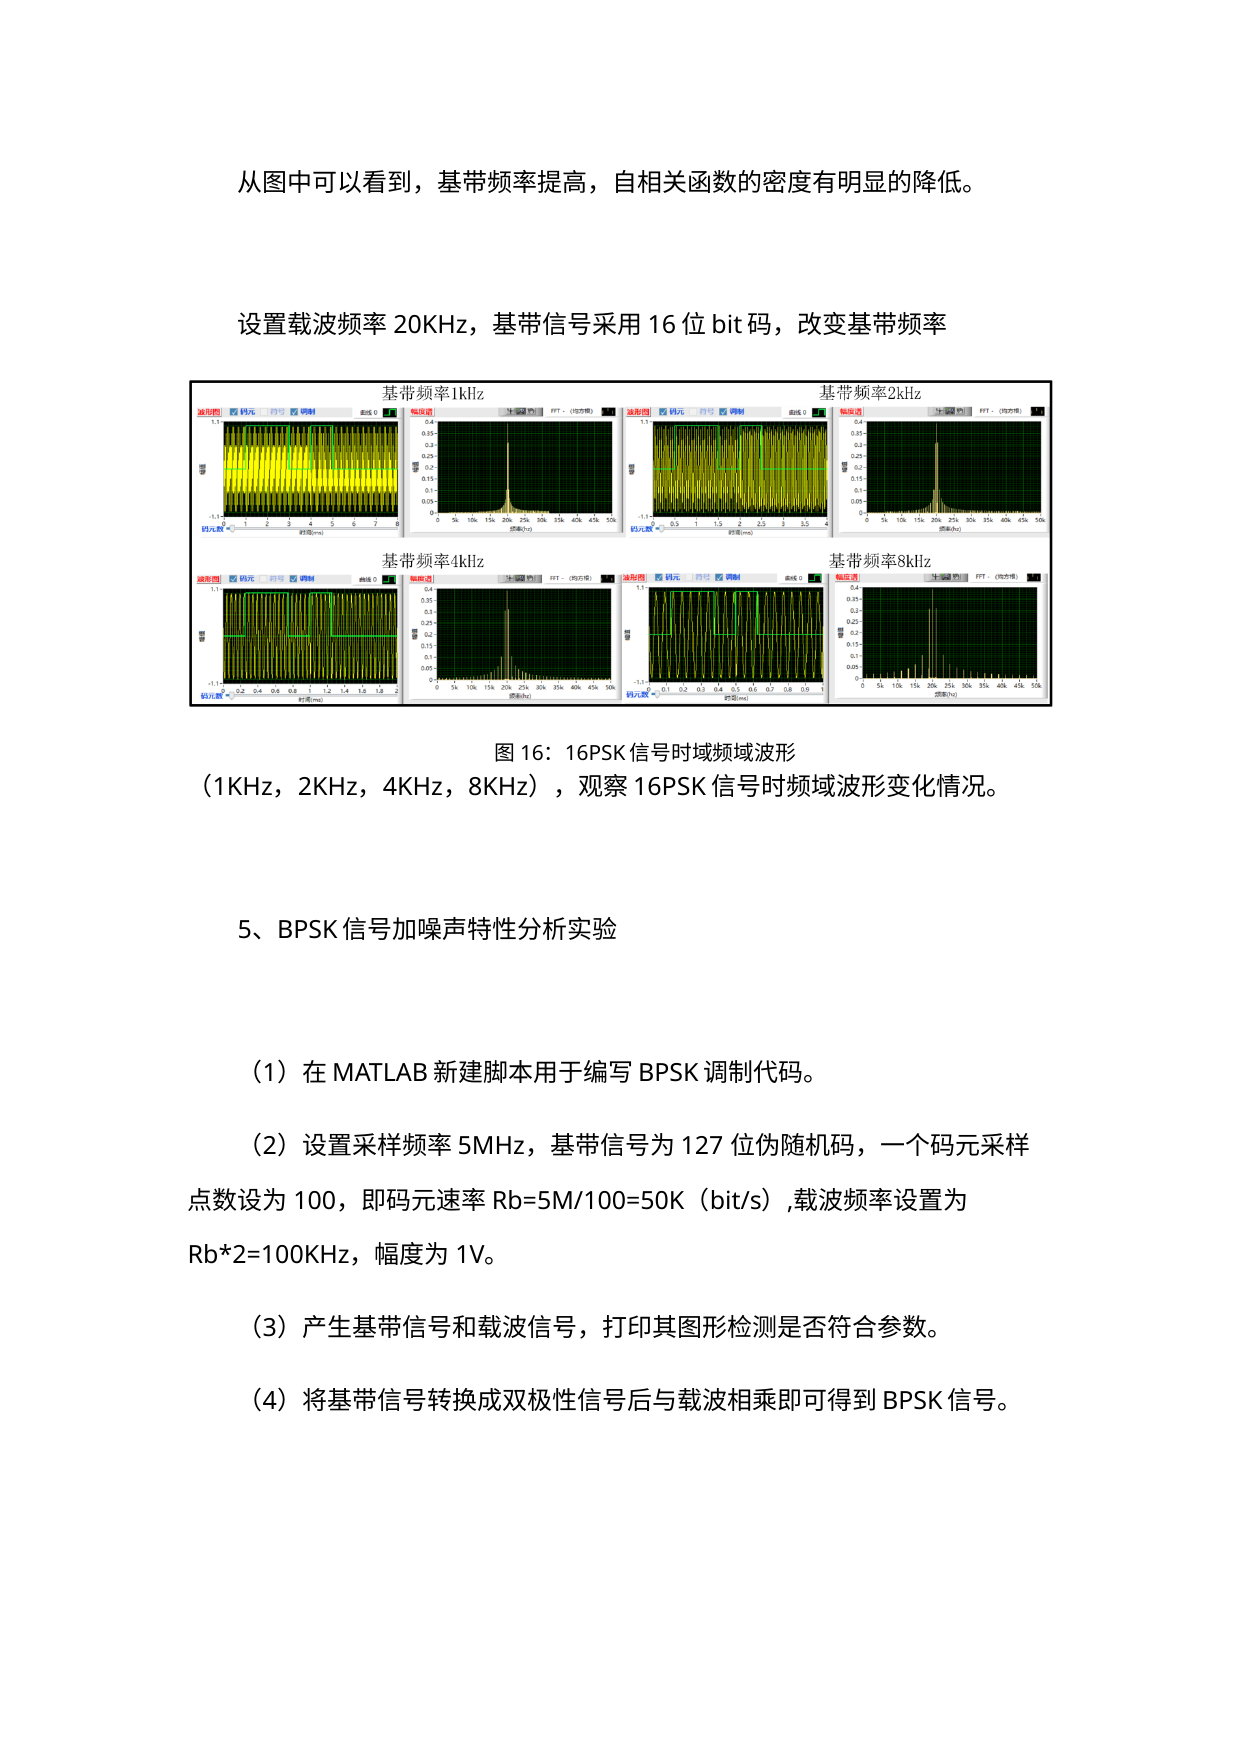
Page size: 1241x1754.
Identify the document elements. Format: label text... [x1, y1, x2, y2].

picture [187, 379, 1053, 709]
text 5、BPSK信号加噪声特性分析实验 [187, 910, 1053, 946]
text （1）在MATLAB新建脚本用于编写BPSK调制代码。 [187, 1053, 1053, 1089]
text 从图中可以看到，基带频率提高，自相关函数的密度有明显的降低。 [187, 162, 1053, 198]
text （2）设置采样频率 5MHz，基带信号为 127 位伪随机码，一个码元采样点数设为 100，即码元速率 Rb=5M/100=50K（bit/s）,载波频率设置为Rb*2=100KHz，幅度为 1V。 [187, 1126, 1053, 1271]
text （4）将基带信号转换成双极性信号后与载波相乘即可得到BPSK信号。 [187, 1381, 1053, 1417]
text （3）产生基带信号和载波信号，打印其图形检测是否符合参数。 [187, 1308, 1053, 1344]
text 设置载波频率 20KHz，基带信号采用16位bit码，改变基带频率（1KHz，2KHz，4KHz，8KHz），观察16PSK信号时频域波形变化情况。 [187, 767, 1053, 803]
text 设置载波频率 20KHz，基带信号采用16位bit码，改变基带频率（1KHz，2KHz，4KHz，8KHz），观察16PSK信号时频域波形变化情况。 [187, 305, 1053, 379]
